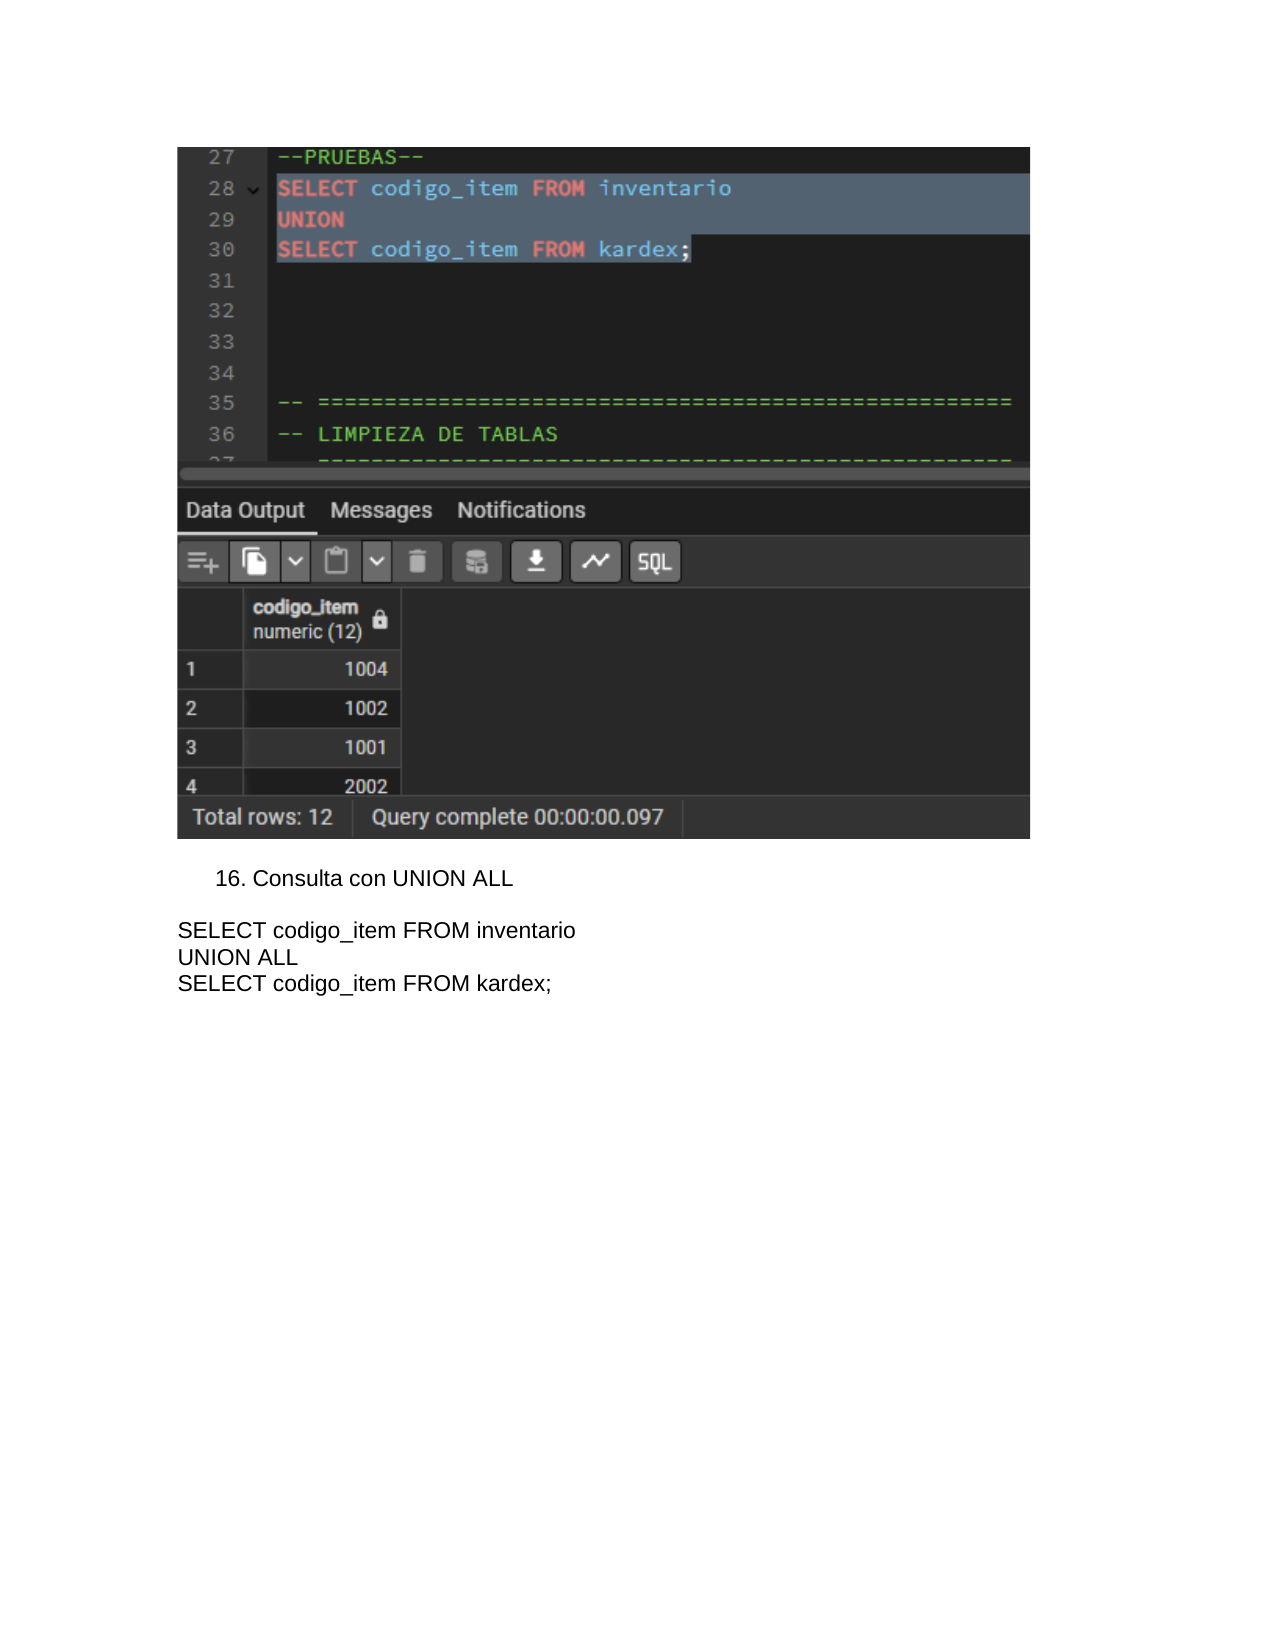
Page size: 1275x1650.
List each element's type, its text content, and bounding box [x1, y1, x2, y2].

list Consulta con UNION ALL [215, 865, 1098, 891]
picture [177, 147, 1031, 839]
text UNION ALL [177, 944, 1098, 970]
text SELECT codigo_item FROM inventario [177, 917, 1098, 944]
text SELECT codigo_item FROM kardex; [177, 970, 1098, 996]
